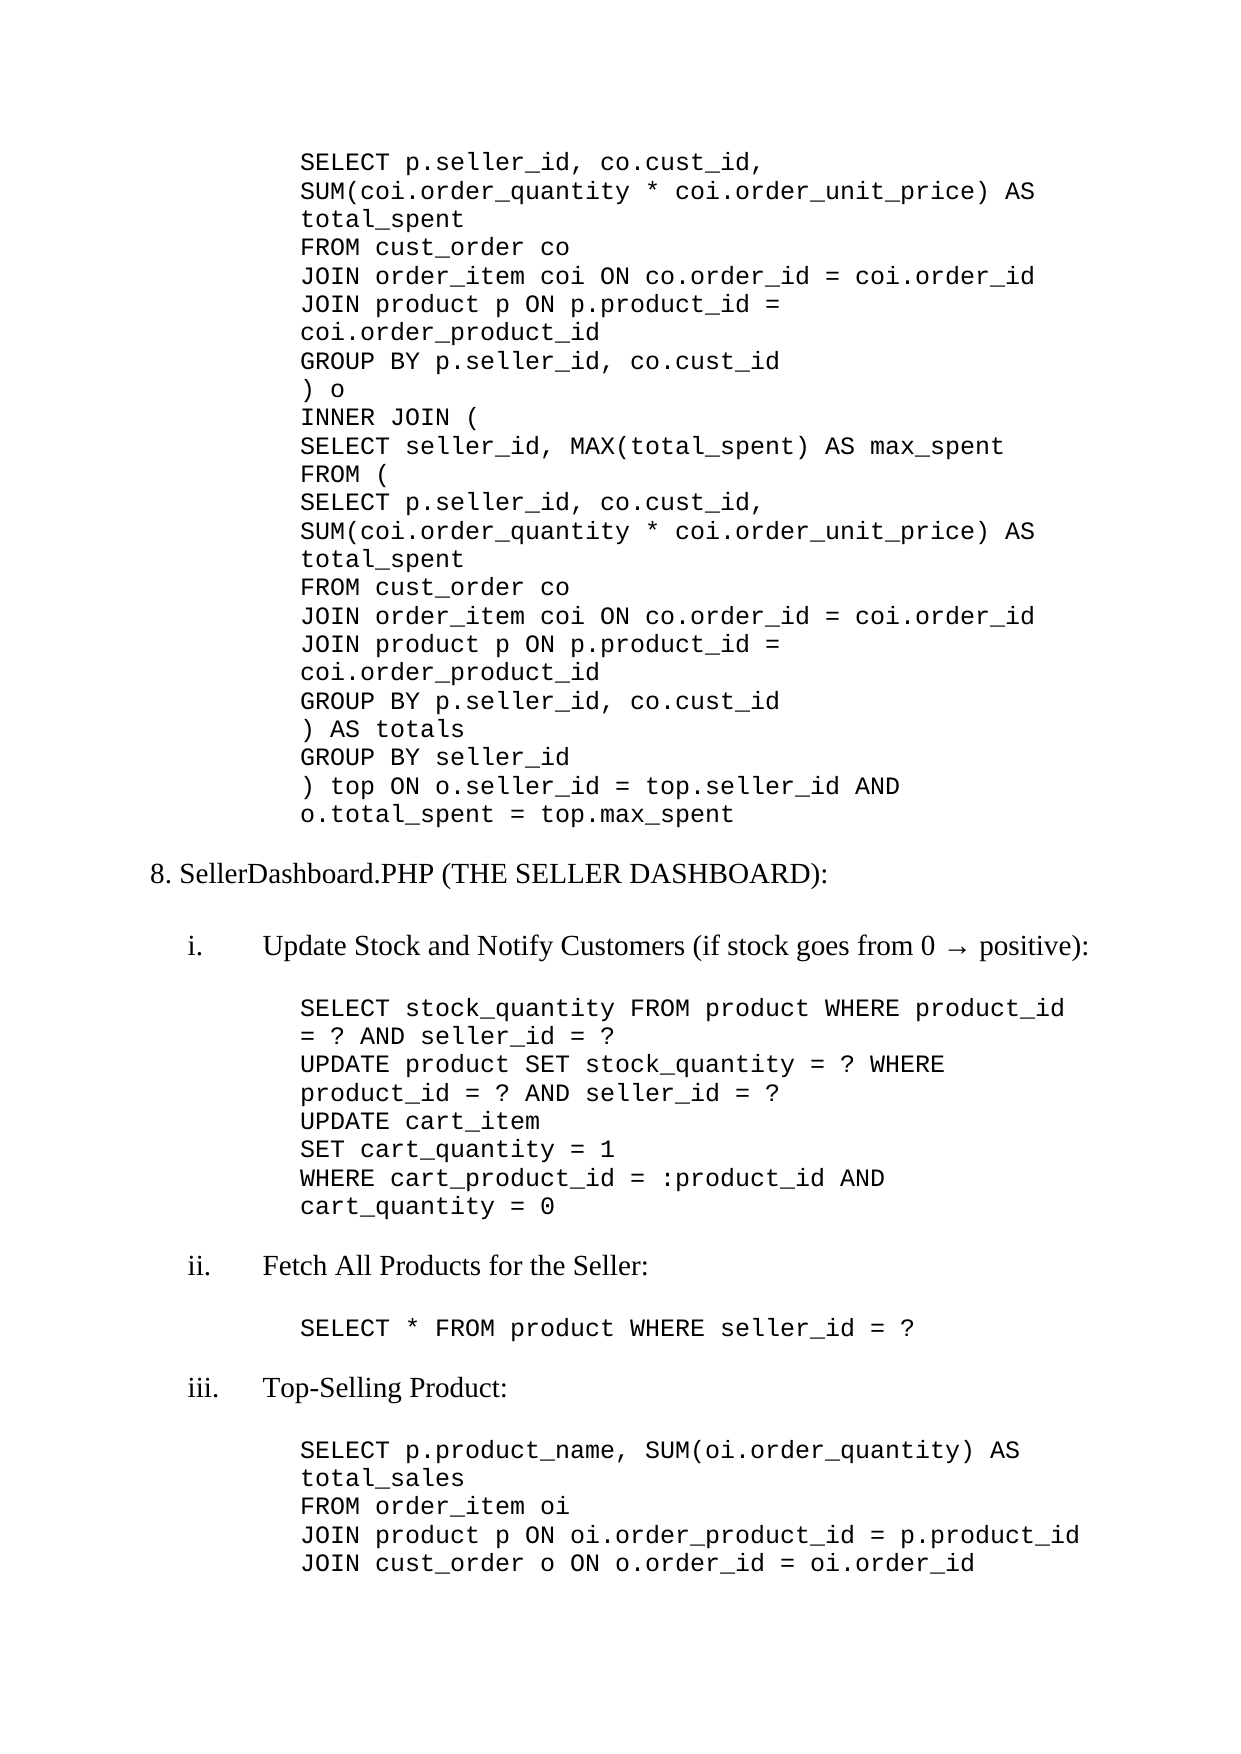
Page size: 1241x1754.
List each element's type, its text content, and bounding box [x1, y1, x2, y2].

list GROUP BY p.seller_id, co.cust_id [300, 348, 1090, 377]
list UPDATE product SET stock_quantity = ? WHERE product_id = ? AND seller_id = ? [300, 1052, 1090, 1109]
list SELECT stock_quantity FROM product WHERE product_id = ? AND seller_id = ? [300, 995, 1090, 1052]
list SELECT p.seller_id, co.cust_id, SUM(coi.order_quantity * coi.order_unit_price) AS total_spent [300, 150, 1090, 235]
list JOIN product p ON p.product_id = coi.order_product_id [300, 632, 1090, 688]
list SELECT seller_id, MAX(total_spent) AS max_spent [300, 433, 1090, 462]
list JOIN product p ON oi.order_product_id = p.product_id [300, 1522, 1090, 1551]
list WHERE cart_product_id = :product_id AND cart_quantity = 0 [300, 1165, 1090, 1222]
list SET cart_quantity = 1 [300, 1137, 1090, 1165]
list INNER JOIN ( [300, 405, 1090, 433]
list Fetch All Products for the Seller: [187, 1248, 1090, 1282]
list SELECT * FROM product WHERE seller_id = ? [300, 1315, 1090, 1344]
list GROUP BY p.seller_id, co.cust_id [300, 688, 1090, 717]
list Update Stock and Notify Customers (if stock goes from 0 → positive): [187, 928, 1090, 962]
list FROM cust_order co [300, 575, 1090, 603]
list ) o [300, 377, 1090, 405]
list Top-Selling Product: [187, 1370, 1090, 1404]
list SELECT p.seller_id, co.cust_id, SUM(coi.order_quantity * coi.order_unit_price) AS total_spent [300, 490, 1090, 575]
list ) AS totals [300, 717, 1090, 745]
list UPDATE cart_item [300, 1109, 1090, 1137]
list JOIN order_item coi ON co.order_id = coi.order_id [300, 263, 1090, 292]
text 8. SellerDashboard.PHP (THE SELLER DASHBOARD): [150, 856, 1090, 890]
list JOIN product p ON p.product_id = coi.order_product_id [300, 292, 1090, 348]
list JOIN cust_order o ON o.order_id = oi.order_id [300, 1551, 1090, 1579]
list FROM cust_order co [300, 235, 1090, 263]
list JOIN order_item coi ON co.order_id = coi.order_id [300, 603, 1090, 632]
list GROUP BY seller_id [300, 745, 1090, 773]
list SELECT p.product_name, SUM(oi.order_quantity) AS total_sales [300, 1437, 1090, 1494]
list FROM ( [300, 462, 1090, 490]
list FROM order_item oi [300, 1494, 1090, 1522]
list ) top ON o.seller_id = top.seller_id AND o.total_spent = top.max_spent [300, 773, 1090, 830]
